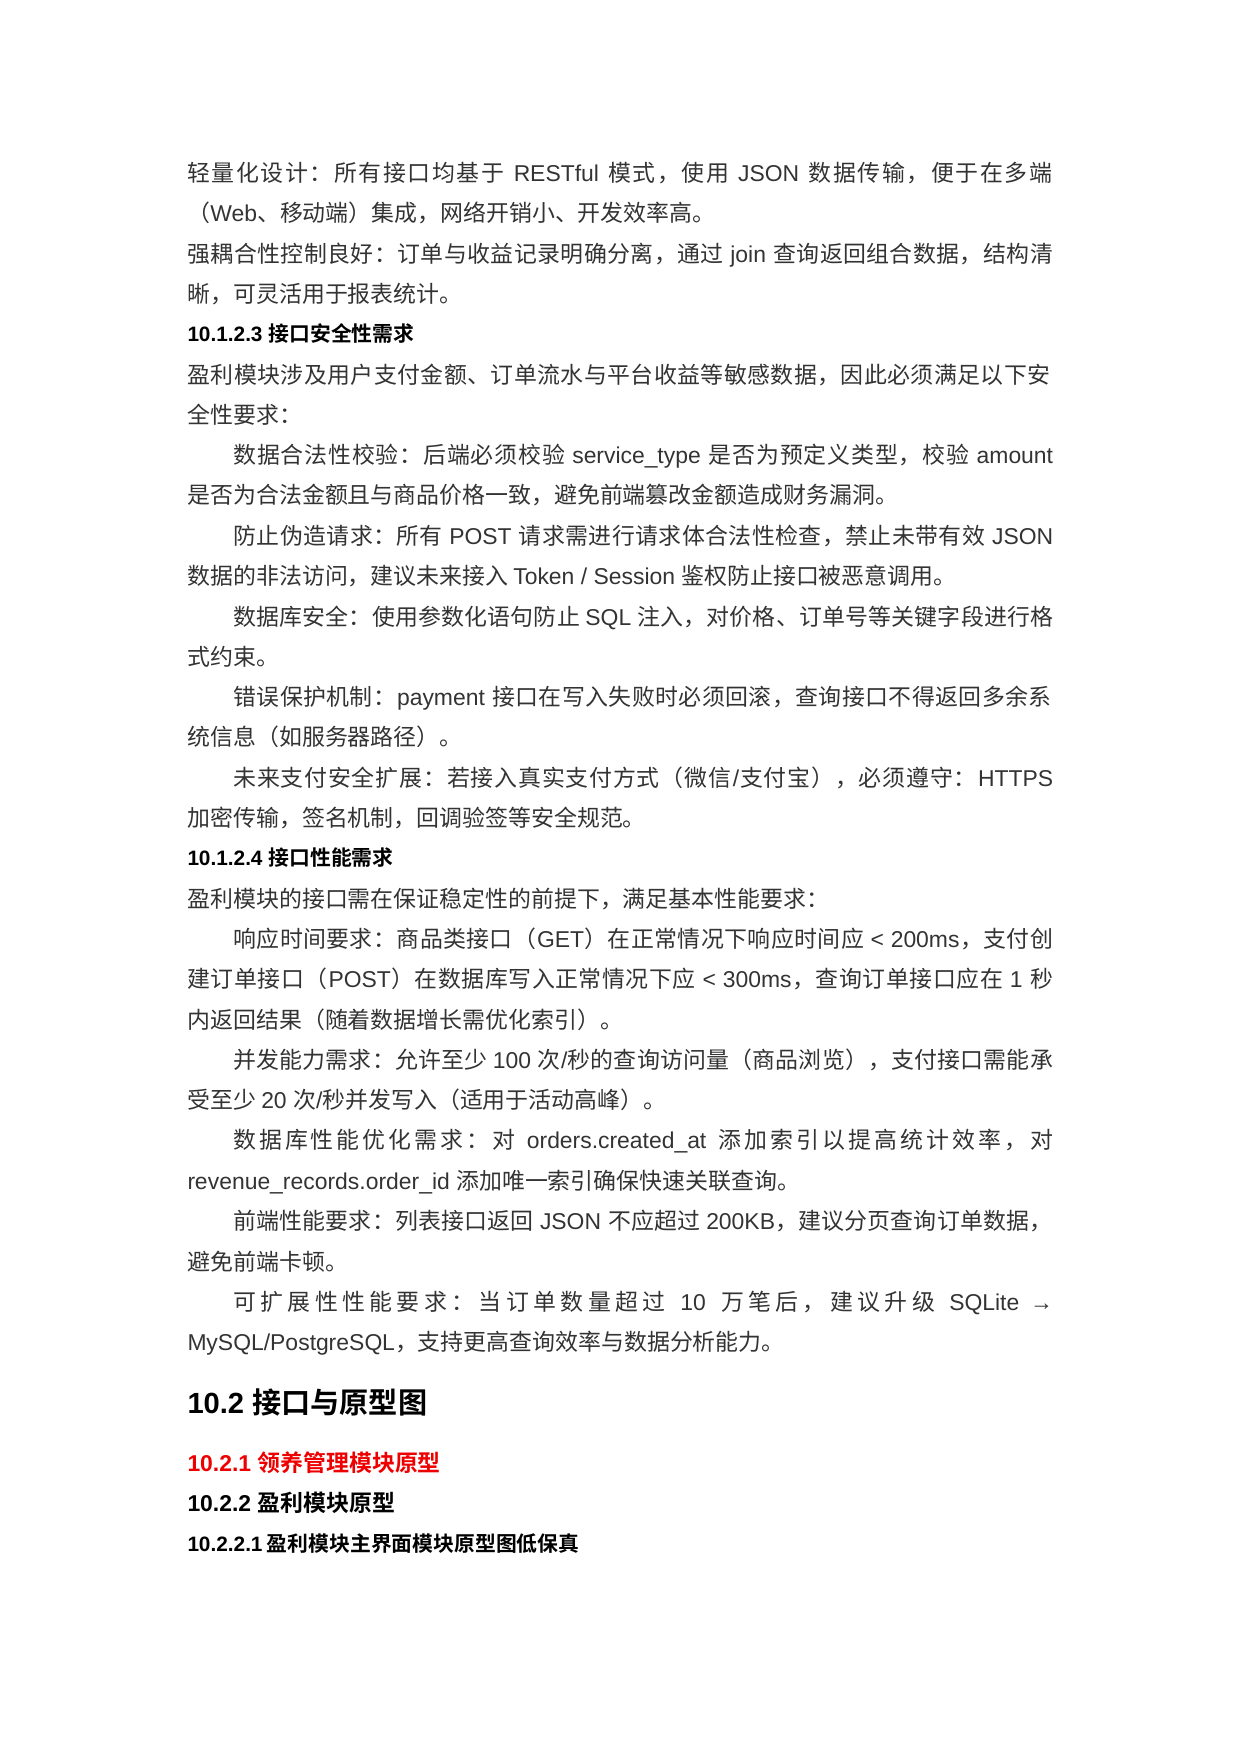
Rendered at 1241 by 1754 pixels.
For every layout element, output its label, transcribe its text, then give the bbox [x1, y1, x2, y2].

text 前端性能要求：列表接口返回 JSON 不应超过 200KB，建议分页查询订单数据，避免前端卡顿。 [187, 1199, 1053, 1280]
text 10.2.2.1盈利模块主界面模块原型图低保真 [187, 1522, 1053, 1562]
text 10.1.2.3 接口安全性需求 [187, 313, 1053, 353]
text 数据合法性校验：后端必须校验 service_type 是否为预定义类型，校验 amount 是否为合法金额且与商品价格一致，避免前端篡改金额造成财务漏洞。 [187, 433, 1053, 514]
text 未来支付安全扩展：若接入真实支付方式（微信/支付宝），必须遵守：HTTPS 加密传输，签名机制，回调验签等安全规范。 [187, 756, 1053, 837]
text 数据库性能优化需求：对 orders.created_at 添加索引以提高统计效率，对 revenue_records.order_id 添加唯一索引确保快速关联查询。 [187, 1119, 1053, 1199]
text 并发能力需求：允许至少 100 次/秒的查询访问量（商品浏览），支付接口需能承受至少 20 次/秒并发写入（适用于活动高峰）。 [187, 1038, 1053, 1119]
text 响应时间要求：商品类接口（GET）在正常情况下响应时间应 < 200ms，支付创建订单接口（POST）在数据库写入正常情况下应 < 300ms，查询订单接口应在 1 秒内返回结果（随着数据增长需优化索引）。 [187, 917, 1053, 1038]
text 错误保护机制：payment 接口在写入失败时必须回滚，查询接口不得返回多余系统信息（如服务器路径）。 [187, 675, 1053, 756]
text 10.2 接口与原型图 [187, 1361, 1053, 1441]
text 防止伪造请求：所有 POST 请求需进行请求体合法性检查，禁止未带有效 JSON 数据的非法访问，建议未来接入 Token / Session 鉴权防止接口被恶意调用。 [187, 514, 1053, 595]
text 数据库安全：使用参数化语句防止 SQL 注入，对价格、订单号等关键字段进行格式约束。 [187, 595, 1053, 675]
text 轻量化设计：所有接口均基于 RESTful 模式，使用 JSON 数据传输，便于在多端（Web、移动端）集成，网络开销小、开发效率高。 [187, 151, 1053, 232]
text 盈利模块涉及用户支付金额、订单流水与平台收益等敏感数据，因此必须满足以下安全性要求： [187, 353, 1053, 433]
text 可扩展性性能要求：当订单数量超过 10 万笔后，建议升级 SQLite → MySQL/PostgreSQL，支持更高查询效率与数据分析能力。 [187, 1280, 1053, 1361]
text 10.2.2 盈利模块原型 [187, 1482, 1053, 1522]
text 盈利模块的接口需在保证稳定性的前提下，满足基本性能要求： [187, 877, 1053, 917]
text 10.1.2.4 接口性能需求 [187, 837, 1053, 877]
text 10.2.1 领养管理模块原型 [187, 1441, 1053, 1482]
text 强耦合性控制良好：订单与收益记录明确分离，通过 join 查询返回组合数据，结构清晰，可灵活用于报表统计。 [187, 232, 1053, 313]
